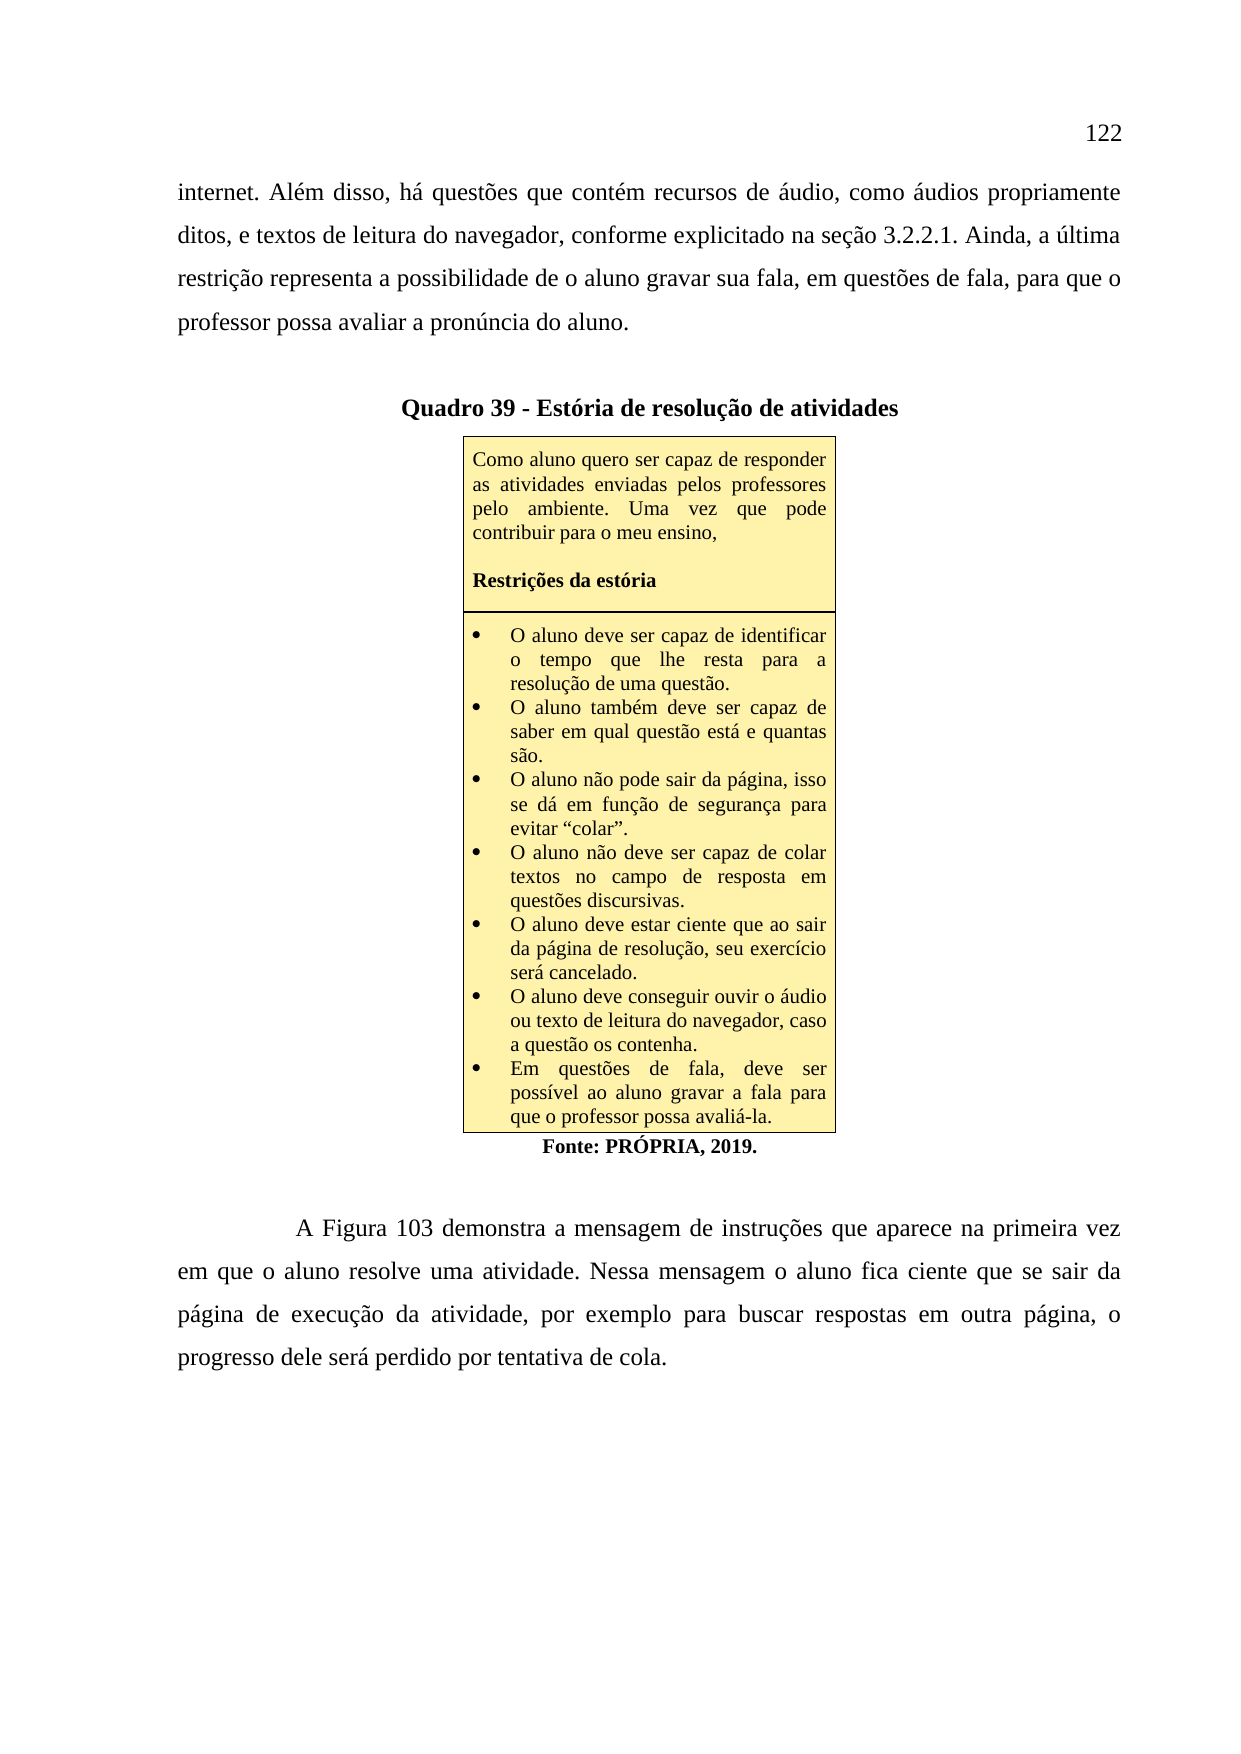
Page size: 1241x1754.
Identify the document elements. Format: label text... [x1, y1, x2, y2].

list O aluno deve ser capaz de identificar o tempo que lhe resta para a resolução de uma questão. [464, 613, 835, 684]
list O aluno deve conseguir ouvir o áudio ou texto de leitura do navegador, caso a questão os contenha. [464, 972, 835, 1045]
list O aluno não deve ser capaz de colar textos no campo de resposta em questões discursivas. [464, 828, 835, 900]
list O aluno deve estar ciente que ao sair da página de resolução, seu exercício será cancelado. [464, 900, 835, 972]
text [177, 177, 1122, 335]
list Em questões de fala, deve ser possível ao aluno gravar a fala para que o professor possa avaliá-la. [464, 1045, 835, 1132]
text Fonte: PRÓPRIA, 2019. [177, 1133, 1122, 1158]
text Restrições da estória [464, 556, 835, 611]
list O aluno também deve ser capaz de saber em qual questão está e quantas são. [464, 684, 835, 756]
text Como aluno quero ser capaz de responder as atividades enviadas pelos professores pelo ambiente. Uma vez que pode contribuir para o meu ensino, [464, 437, 835, 532]
text A Figura 103 demonstra a mensagem de instruções que aparece na primeira vez em que o aluno resolve uma atividade. Nessa mensagem o aluno fica ciente que se sair da página de execução da atividade, por exemplo para buscar respostas em outra página, o progresso dele será perdido por tentativa de cola. [177, 1213, 1122, 1371]
list O aluno não pode sair da página, isso se dá em função de segurança para evitar “colar”. [464, 756, 835, 828]
